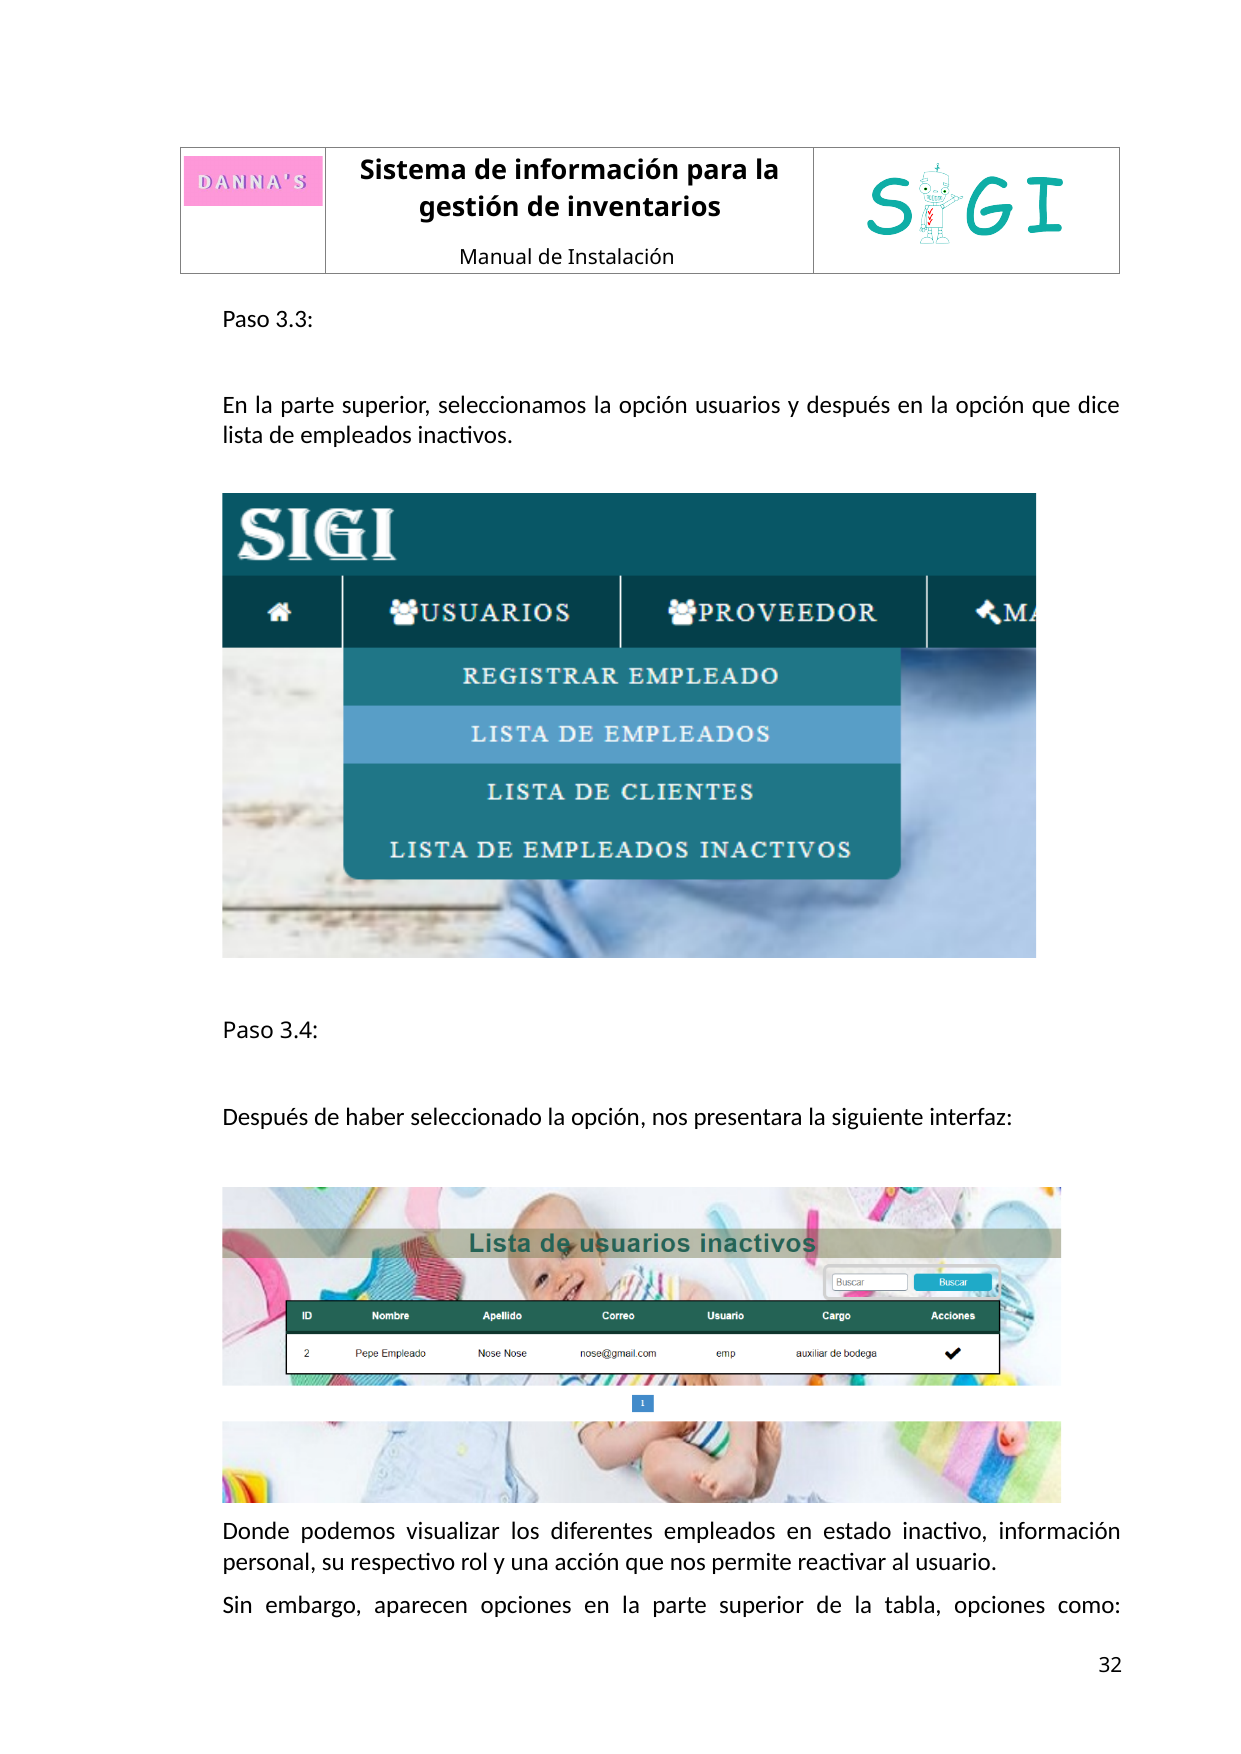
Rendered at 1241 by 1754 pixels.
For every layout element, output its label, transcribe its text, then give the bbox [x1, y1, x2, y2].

text Sin embargo, aparecen opciones en la parte superior de la tabla, opciones como: registrar un nuevo empleado y buscar empleado por sus datos. [222, 1589, 1122, 1619]
text Paso 3.4: [222, 1014, 1122, 1045]
text Después de haber seleccionado la opción, nos presentara la siguiente interfaz: [222, 1101, 1122, 1132]
text En la parte superior, seleccionamos la opción usuarios y después en la opción que dice lista de empleados inactivos. [222, 389, 1122, 450]
text Paso 3.3: [222, 303, 1122, 333]
picture [222, 1187, 1062, 1503]
picture [222, 493, 1037, 958]
picture [862, 163, 1065, 257]
picture [183, 156, 323, 206]
text Donde podemos visualizar los diferentes empleados en estado inactivo, información personal, su respectivo rol y una acción que nos permite reactivar al usuario. [222, 1515, 1122, 1576]
